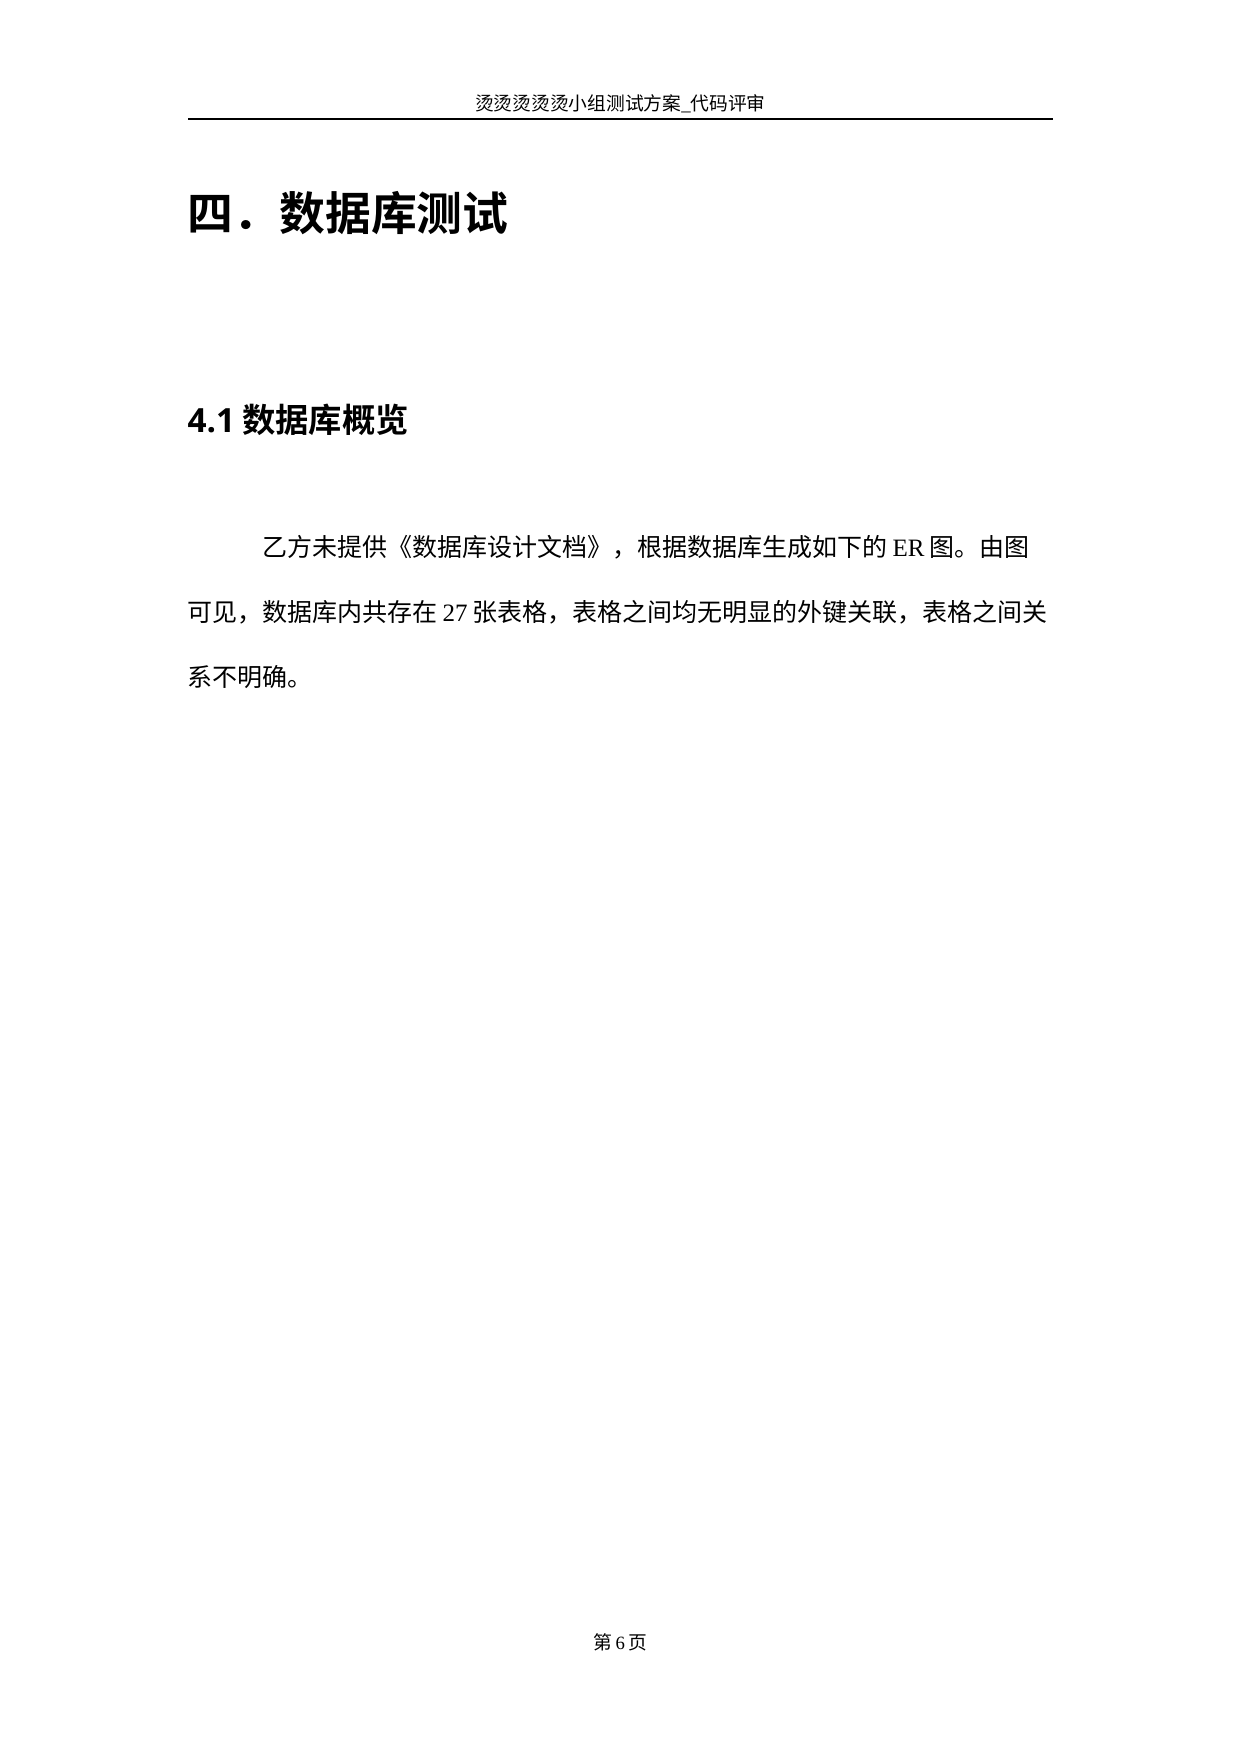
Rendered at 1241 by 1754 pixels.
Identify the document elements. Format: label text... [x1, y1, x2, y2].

text 乙方未提供《数据库设计文档》，根据数据库生成如下的ER图。由图可见，数据库内共存在27张表格，表格之间均无明显的外键关联，表格之间关系不明确。 [187, 513, 1053, 708]
subtitle 4.1数据库概览 [187, 387, 1053, 452]
subtitle 四．数据库测试 [187, 162, 1053, 259]
